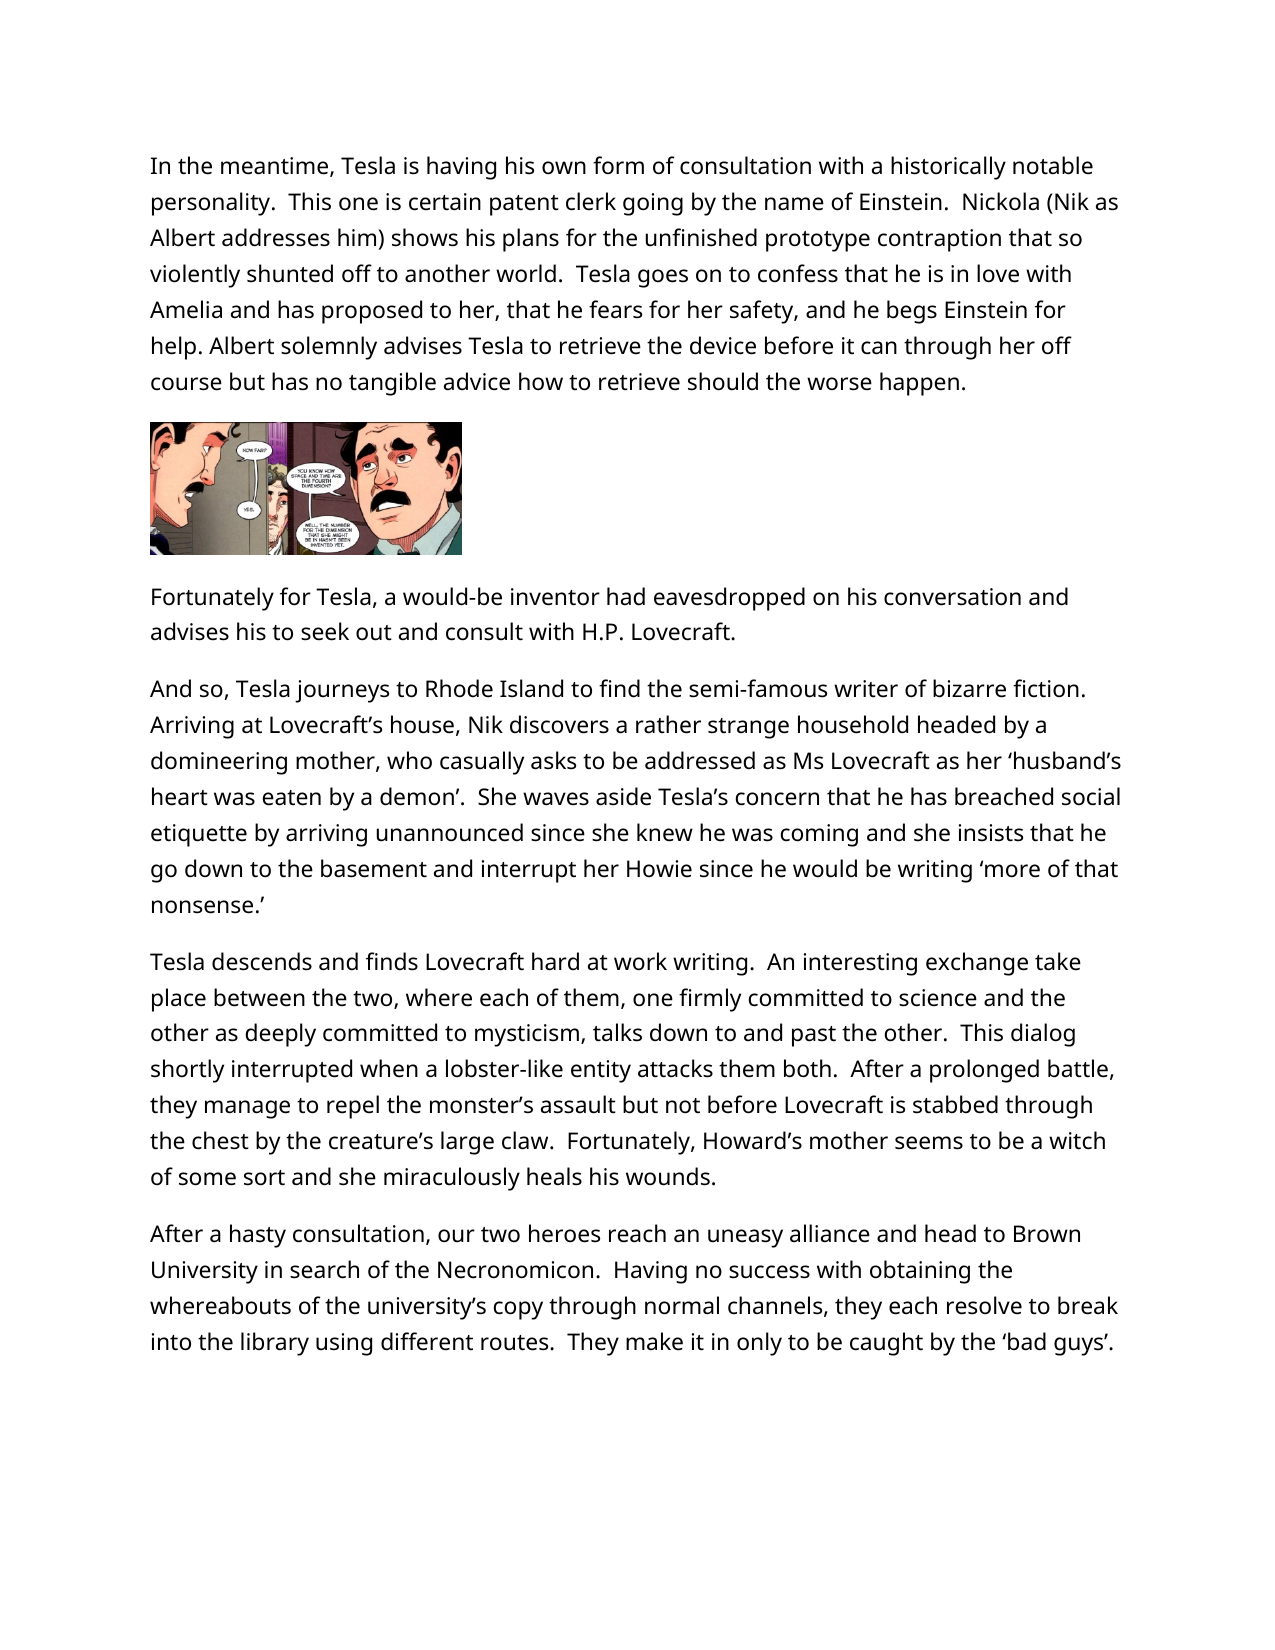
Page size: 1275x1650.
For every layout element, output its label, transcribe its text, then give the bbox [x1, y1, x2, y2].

picture [150, 422, 462, 555]
text After a hasty consultation, our two heroes reach an uneasy alliance and head to Brown University in search of the Necronomicon. Having no success with obtaining the whereabouts of the university’s copy through normal channels, they each resolve to break into the library using different routes. They make it in only to be caught by the ‘bad guys’. [150, 1218, 1125, 1357]
text And so, Tesla journeys to Rhode Island to find the semi-famous writer of bizarre fiction. Arriving at Lovecraft’s house, Nik discovers a rather strange household headed by a domineering mother, who casually asks to be addressed as Ms Lovecraft as her ‘husband’s heart was eaten by a demon’. She waves aside Tesla’s concern that he has breached social etiquette by arriving unannounced since she knew he was coming and she insists that he go down to the basement and interrupt her Howie since he would be writing ‘more of that nonsense.’ [150, 673, 1125, 920]
text Tesla descends and finds Lovecraft hard at work writing. An interesting exchange take place between the two, where each of them, one firmly committed to science and the other as deeply committed to mysticism, talks down to and past the other. This dialog shortly interrupted when a lobster-like entity attacks them both. After a prolonged battle, they manage to repel the monster’s assault but not before Lovecraft is stabbed through the chest by the creature’s large claw. Fortunately, Howard’s mother seems to be a witch of some sort and she miraculously heals his wounds. [150, 946, 1125, 1192]
text In the meantime, Tesla is having his own form of consultation with a historically notable personality. This one is certain patent clerk going by the name of Einstein. Nickola (Nik as Albert addresses him) shows his plans for the unfinished prototype contraption that so violently shunted off to another world. Tesla goes on to confess that he is in love with Amelia and has proposed to her, that he fears for her safety, and he begs Einstein for help. Albert solemnly advises Tesla to retrieve the device before it can through her off course but has no tangible advice how to retrieve should the worse happen. [150, 150, 1125, 397]
text Fortunately for Tesla, a would-be inventor had eavesdropped on his conversation and advises his to seek out and consult with H.P. Lovecraft. [150, 580, 1125, 648]
